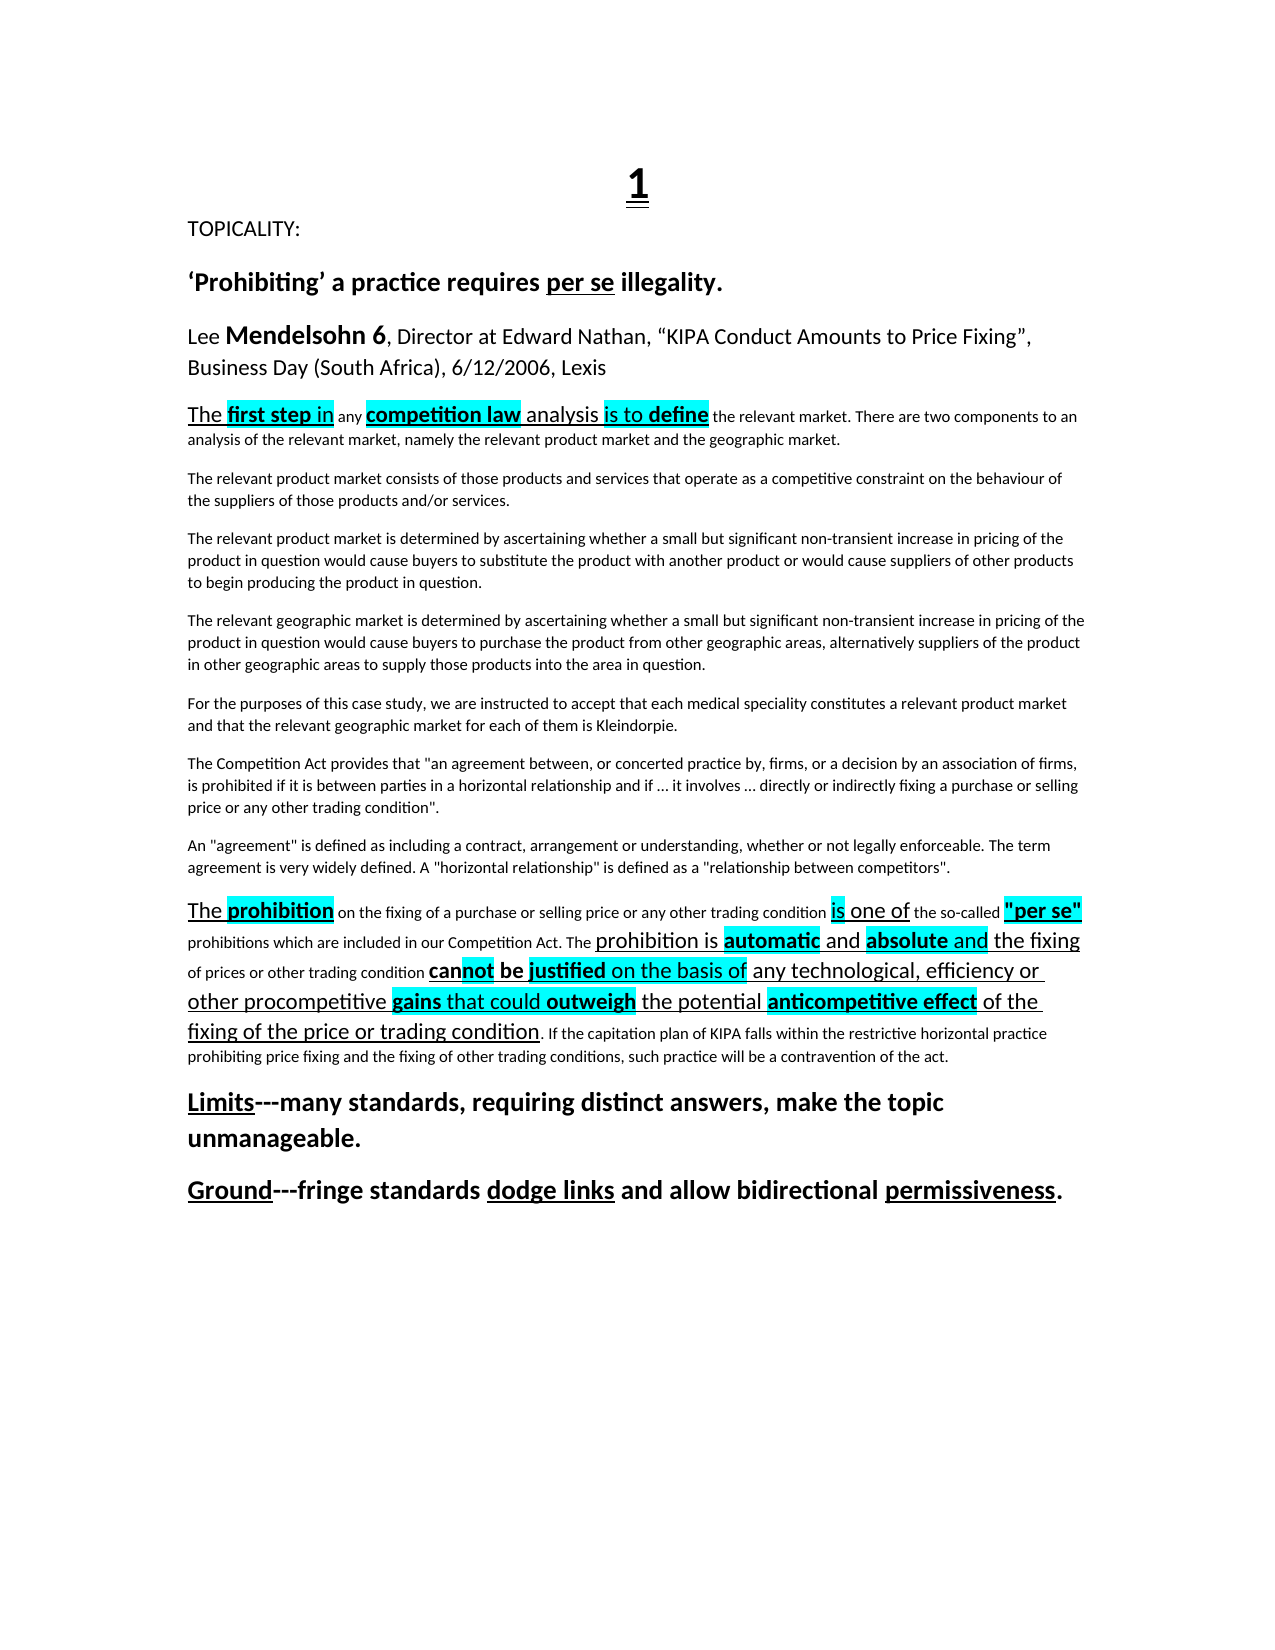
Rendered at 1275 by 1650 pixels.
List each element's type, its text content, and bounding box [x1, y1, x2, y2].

text The relevant geographic market is determined by ascertaining whether a small but significant non-transient increase in pricing of the product in question would cause buyers to purchase the product from other geographic areas, alternatively suppliers of the product in other geographic areas to supply those products into the area in question. [187, 611, 1087, 675]
text An "agreement" is defined as including a contract, arrangement or understanding, whether or not legally enforceable. The term agreement is very widely defined. A "horizontal relationship" is defined as a "relationship between competitors". [187, 836, 1087, 878]
text The first step in any competition law analysis is to define the relevant market. There are two components to an analysis of the relevant market, namely the relevant product market and the geographic market. [187, 400, 1087, 450]
text For the purposes of this case study, we are instructed to accept that each medical speciality constitutes a relevant product market and that the relevant geographic market for each of them is Kleindorpie. [187, 693, 1087, 735]
text Ground---fringe standards dodge links and allow bidirectional permissiveness. [187, 1173, 1087, 1206]
text The relevant product market is determined by ascertaining whether a small but significant non-transient increase in pricing of the product in question would cause buyers to substitute the product with another product or would cause suppliers of other products to begin producing the product in question. [187, 528, 1087, 592]
text The prohibition on the fixing of a purchase or selling price or any other trading condition is one of the so-called "per se" prohibitions which are included in our Competition Act. The prohibition is automatic and absolute and the fixing of prices or other trading condition cannot be justified on the basis of any technological, efficiency or other procompetitive gains that could outweigh the potential anticompetitive effect of the fixing of the price or trading condition. If the capitation plan of KIPA falls within the restrictive horizontal practice prohibiting price fixing and the fixing of other trading conditions, such practice will be a contravention of the act. [187, 896, 1087, 1067]
text Lee Mendelsohn 6, Director at Edward Nathan, “KIPA Conduct Amounts to Price Fixing”, Business Day (South Africa), 6/12/2006, Lexis [187, 318, 1087, 381]
text The Competition Act provides that "an agreement between, or concerted practice by, firms, or a decision by an association of firms, is prohibited if it is between parties in a horizontal relationship and if … it involves … directly or indirectly fixing a purchase or selling price or any other trading condition". [187, 753, 1087, 817]
text The relevant product market consists of those products and services that operate as a competitive constraint on the behaviour of the suppliers of those products and/or services. [187, 468, 1087, 510]
text Limits---many standards, requiring distinct answers, make the topic unmanageable. [187, 1085, 1087, 1154]
text TOPICALITY: [187, 214, 1087, 242]
text ‘Prohibiting’ a practice requires per se illegality. [187, 266, 1087, 298]
subtitle 1 [187, 154, 1087, 210]
